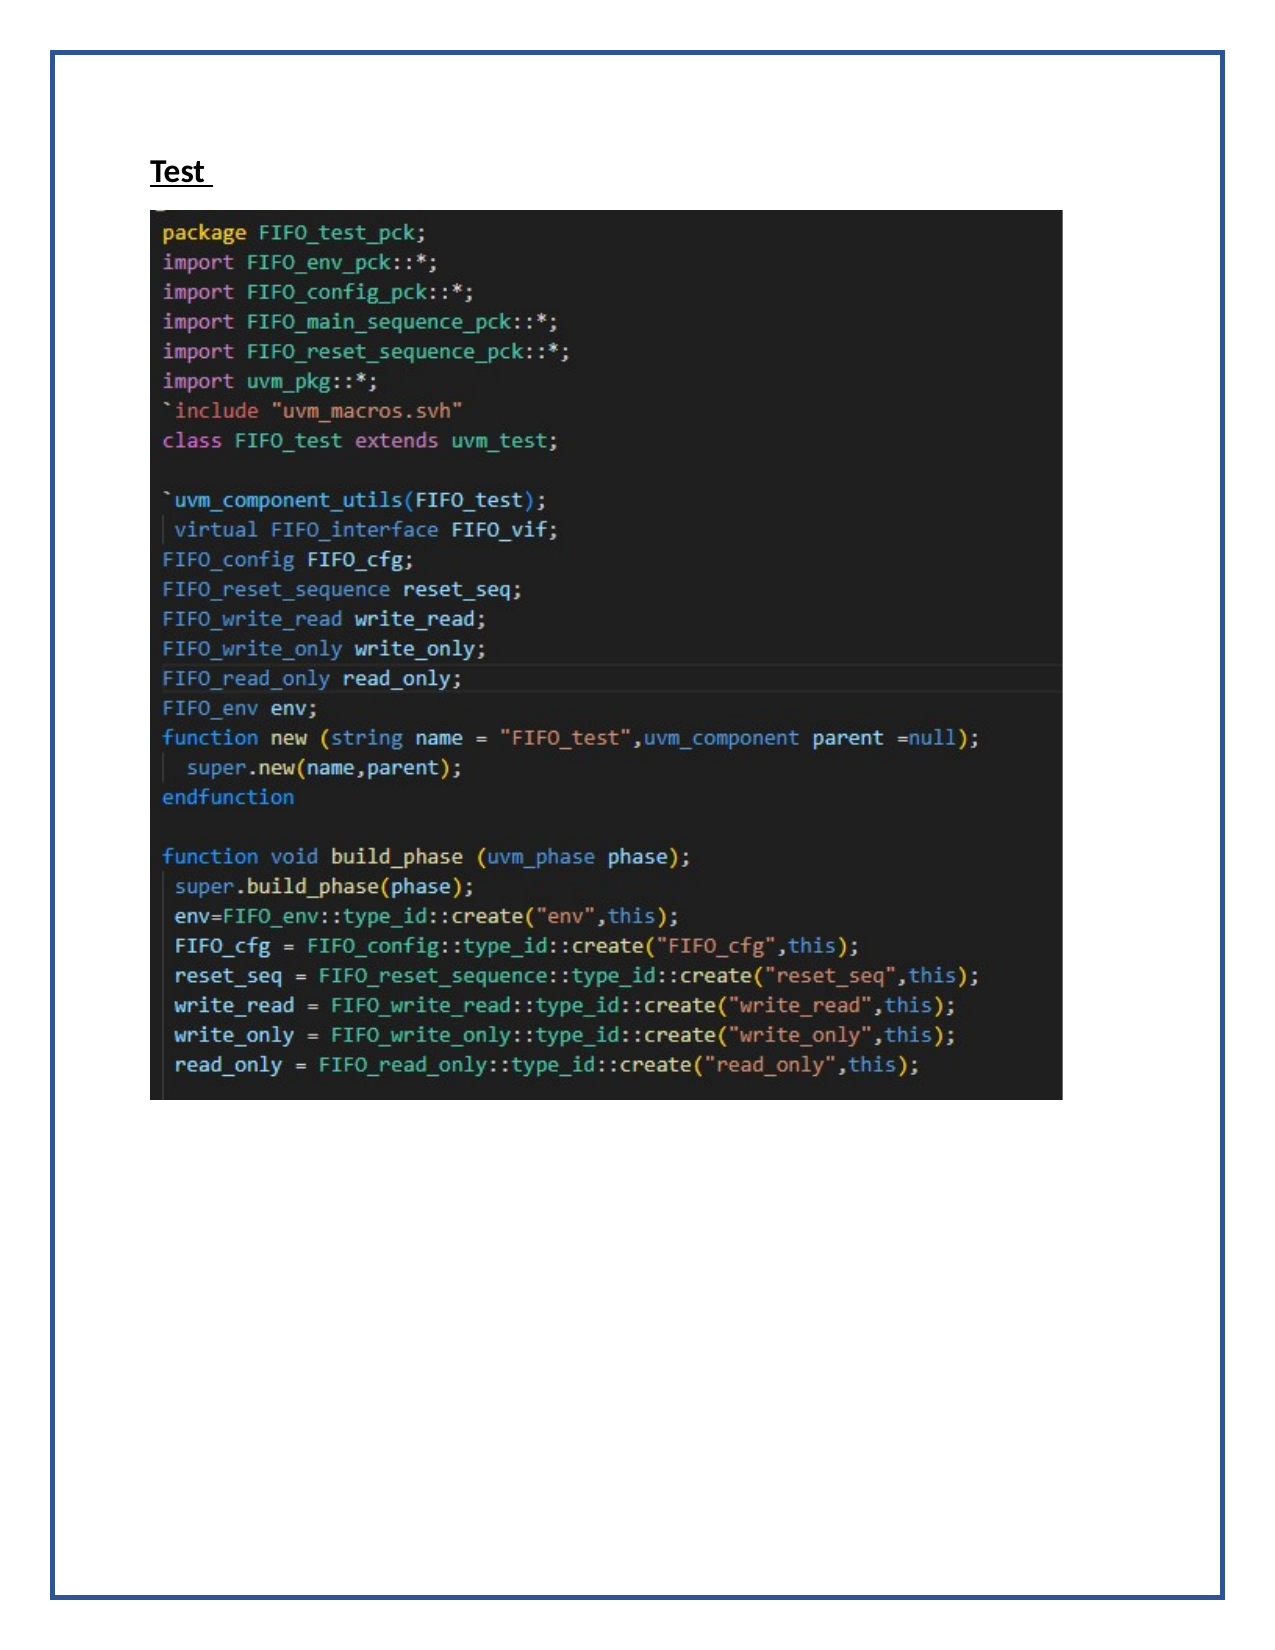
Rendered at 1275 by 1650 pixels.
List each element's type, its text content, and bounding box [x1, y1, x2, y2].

text Test [150, 150, 1125, 191]
picture [150, 210, 1063, 1100]
